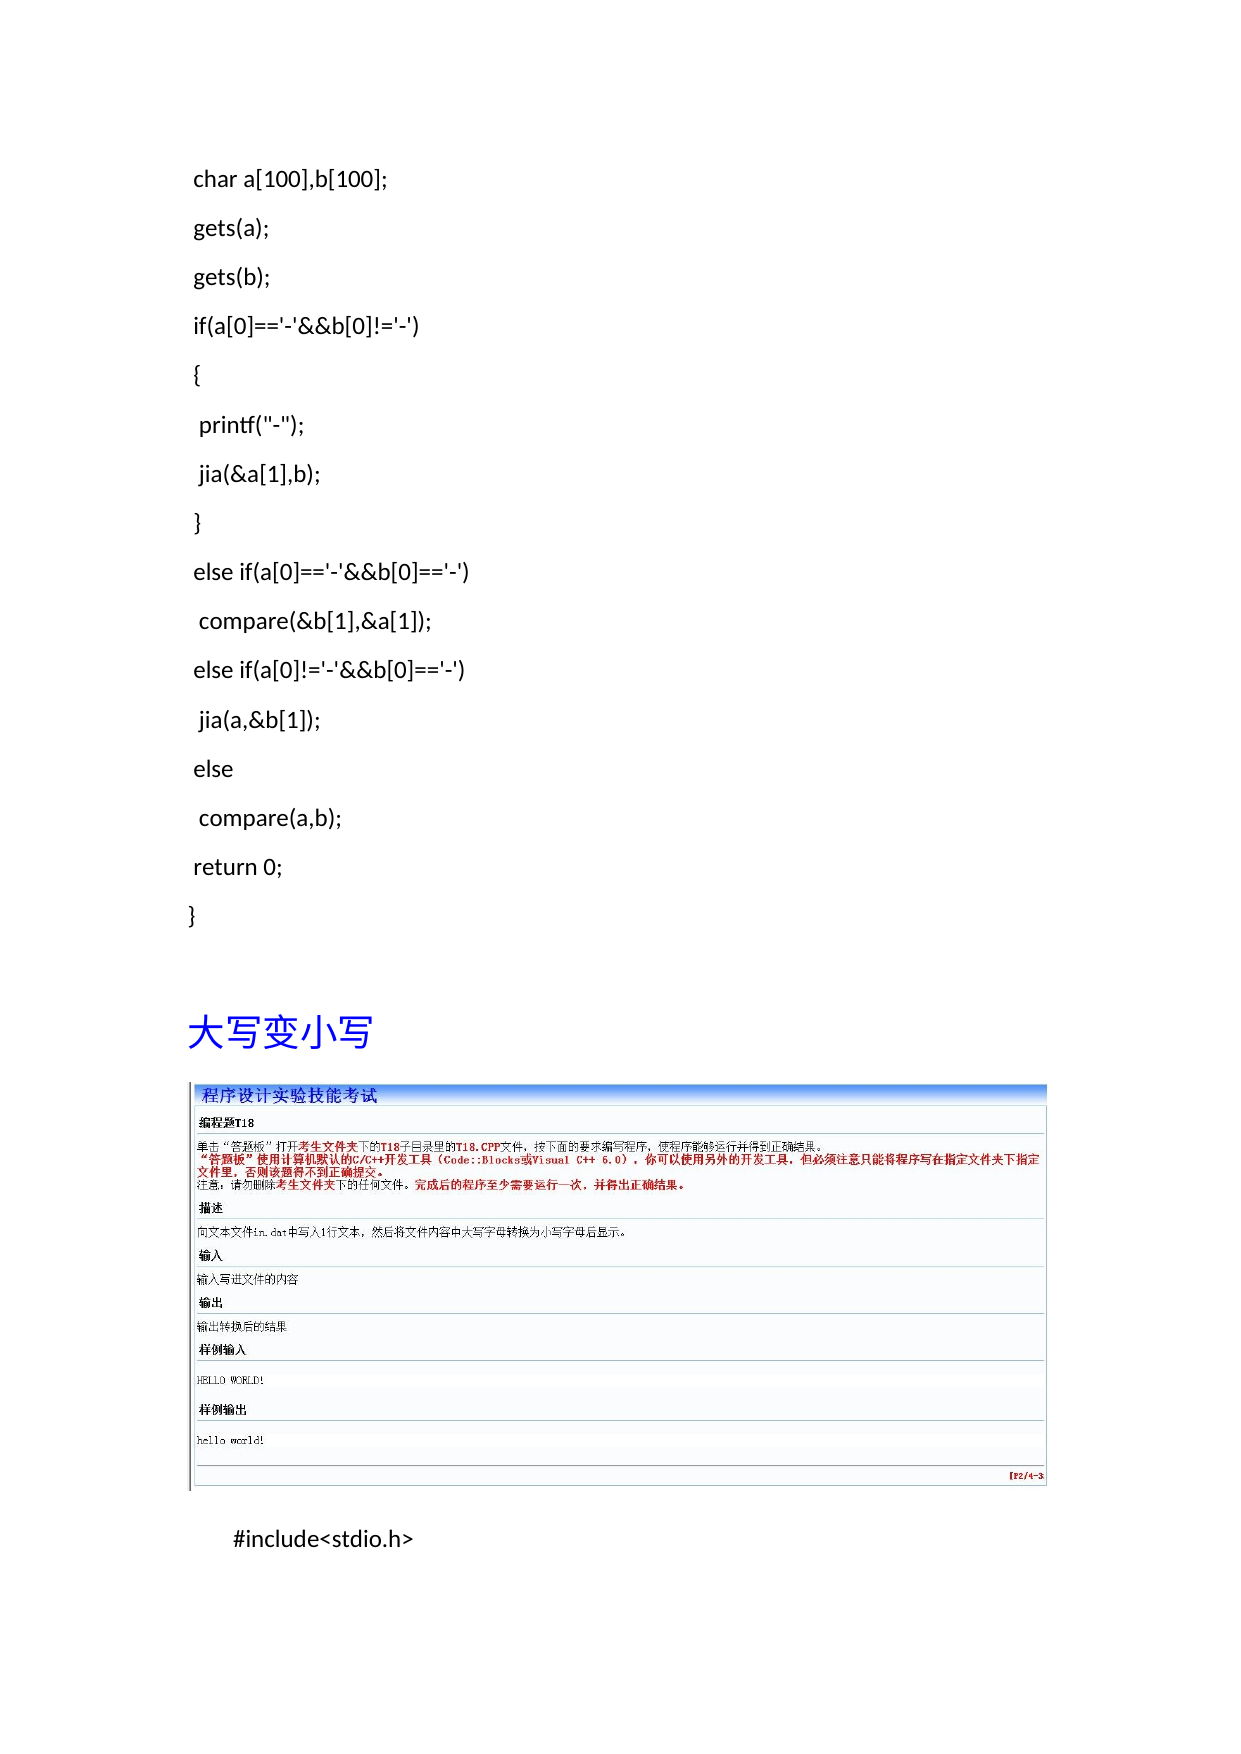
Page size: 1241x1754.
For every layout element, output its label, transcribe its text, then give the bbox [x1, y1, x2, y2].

text compare(&b[1],&a[1]); [187, 604, 1053, 637]
text if(a[0]=='-'&&b[0]!='-') [187, 309, 1053, 342]
text jia(a,&b[1]); [187, 703, 1053, 735]
text #include<stdio.h> [187, 1523, 1053, 1555]
text } [187, 899, 1053, 932]
text else [187, 752, 1053, 784]
text gets(a); [187, 211, 1053, 244]
text gets(b); [187, 260, 1053, 293]
text compare(a,b); [187, 801, 1053, 834]
text { [187, 359, 1053, 391]
text else if(a[0]=='-'&&b[0]=='-') [187, 555, 1053, 588]
text 大写变小写 [187, 998, 1053, 1063]
text return 0; [187, 850, 1053, 883]
text char a[100],b[100]; [187, 162, 1053, 194]
text else if(a[0]!='-'&&b[0]=='-') [187, 654, 1053, 686]
text } [187, 506, 1053, 539]
text jia(&a[1],b); [187, 457, 1053, 489]
text printf("-"); [187, 408, 1053, 440]
picture [187, 1082, 1048, 1491]
